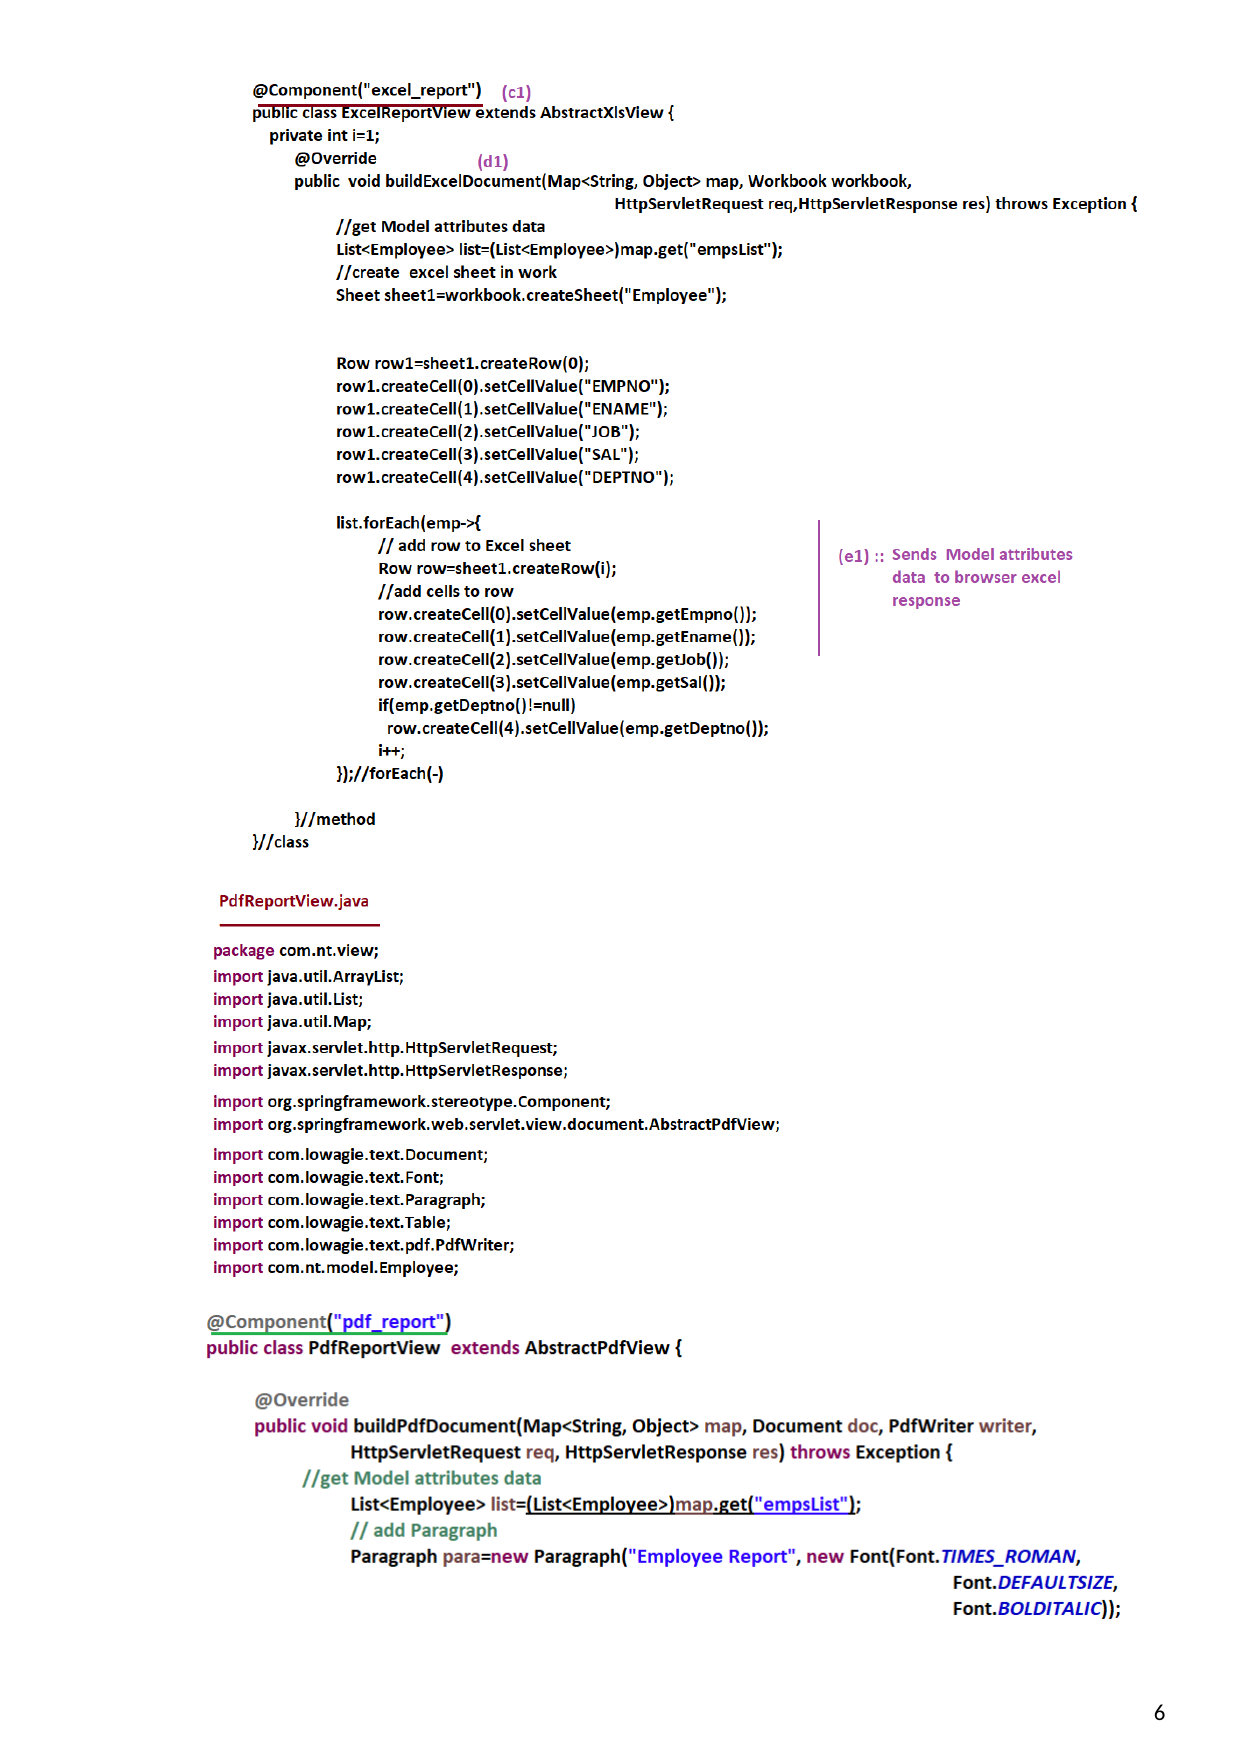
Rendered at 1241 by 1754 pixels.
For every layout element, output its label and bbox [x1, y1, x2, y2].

picture [150, 75, 1165, 862]
picture [150, 1302, 1165, 1624]
picture [150, 880, 797, 1284]
